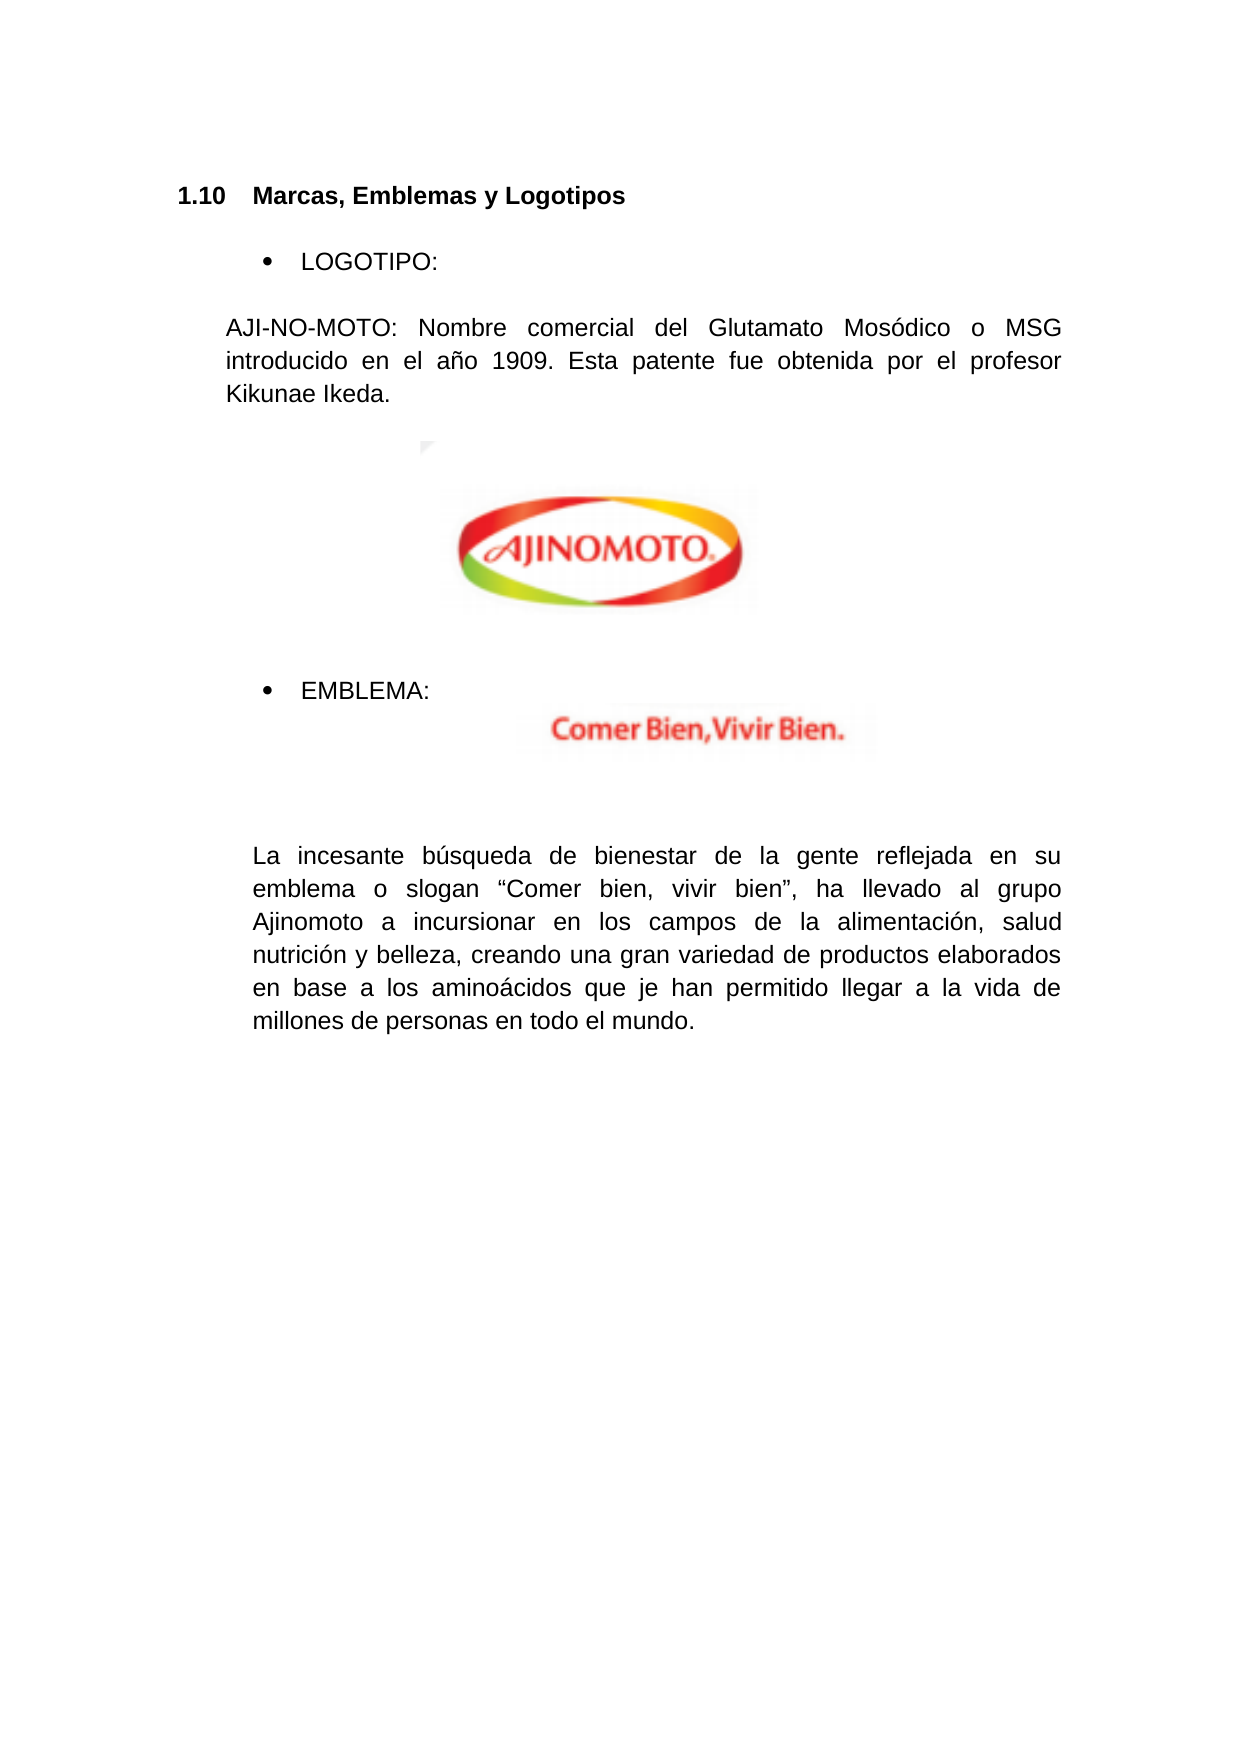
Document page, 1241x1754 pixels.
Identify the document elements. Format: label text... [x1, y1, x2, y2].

picture [493, 703, 919, 785]
list AJI-NO-MOTO: Nombre comercial del Glutamato Mosódico o MSG introducido en el año 1909. Esta patente fue obtenida por el profesor Kikunae Ikeda. [226, 313, 1063, 408]
picture [420, 441, 796, 615]
list EMBLEMA: [263, 676, 1063, 705]
list Marcas, Emblemas y Logotipos [177, 181, 1063, 209]
list La incesante búsqueda de bienestar de la gente reflejada en su emblema o slogan “Comer bien, vivir bien”, ha llevado al grupo Ajinomoto a incursionar en los campos de la alimentación, salud nutrición y belleza, creando una gran variedad de productos elaborados en base a los aminoácidos que je han permitido llegar a la vida de millones de personas en todo el mundo. [252, 841, 1063, 1035]
list LOGOTIPO: [263, 247, 1063, 276]
